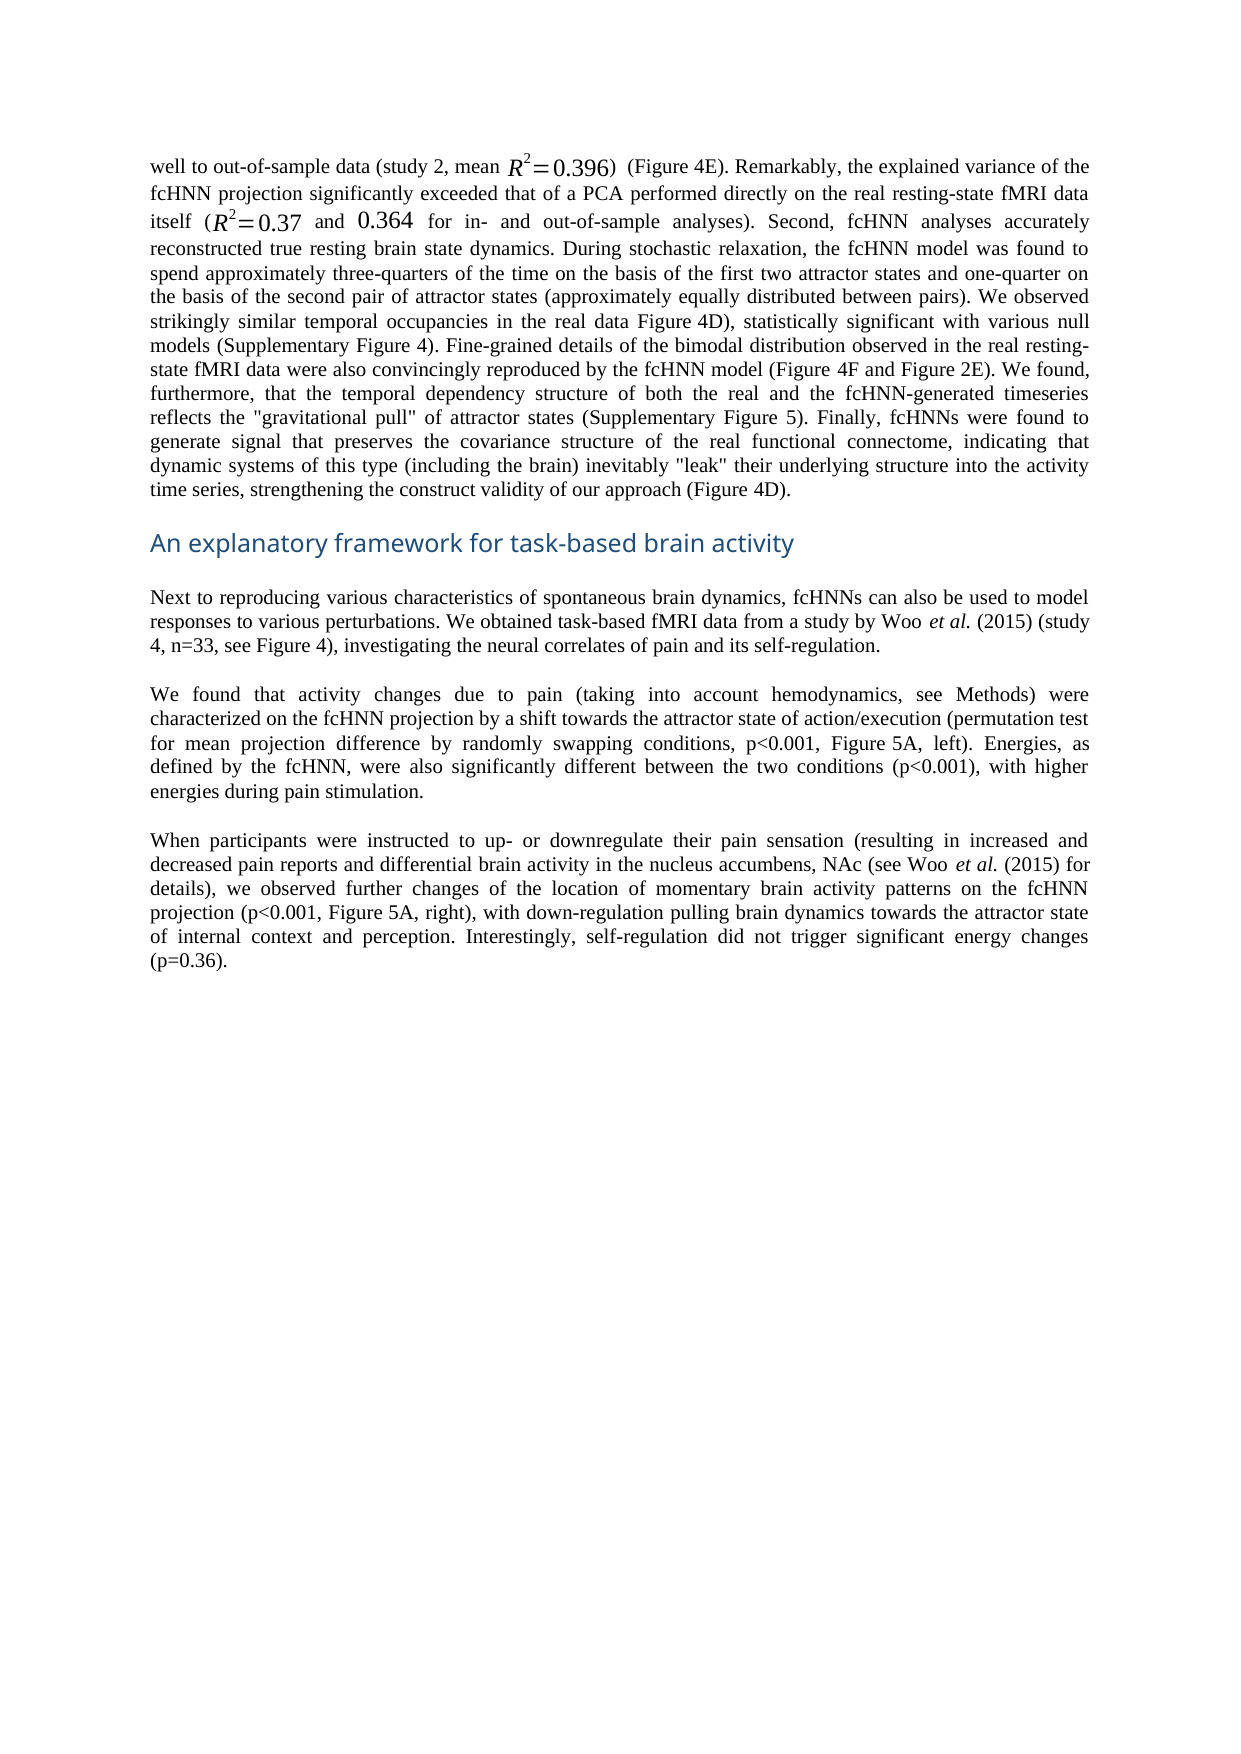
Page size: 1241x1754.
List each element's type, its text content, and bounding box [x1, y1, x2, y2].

text We found that activity changes due to pain (taking into account hemodynamics, see Methods) were characterized on the fcHNN projection by a shift towards the attractor state of action/execution (permutation test for mean projection difference by randomly swapping conditions, p<0.001, Figure 5A, left). Energies, as defined by the fcHNN, were also significantly different between the two conditions (p<0.001), with higher energies during pain stimulation. [150, 682, 1090, 803]
subtitle An explanatory framework for task-based brain activity [150, 526, 1090, 560]
text When participants were instructed to up- or downregulate their pain sensation (resulting in increased and decreased pain reports and differential brain activity in the nucleus accumbens, NAc (see Woo et al. (2015) for details), we observed further changes of the location of momentary brain activity patterns on the fcHNN projection (p<0.001, Figure 5A, right), with down-regulation pulling brain dynamics towards the attractor state of internal context and perception. Interestingly, self-regulation did not trigger significant energy changes (p=0.36). [150, 828, 1090, 972]
text Next to reproducing various characteristics of spontaneous brain dynamics, fcHNNs can also be used to model responses to various perturbations. We obtained task-based fMRI data from a study by Woo et al. (2015) (study 4, n=33, see Figure 4), investigating the neural correlates of pain and its self-regulation. [150, 585, 1090, 657]
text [150, 150, 1090, 501]
